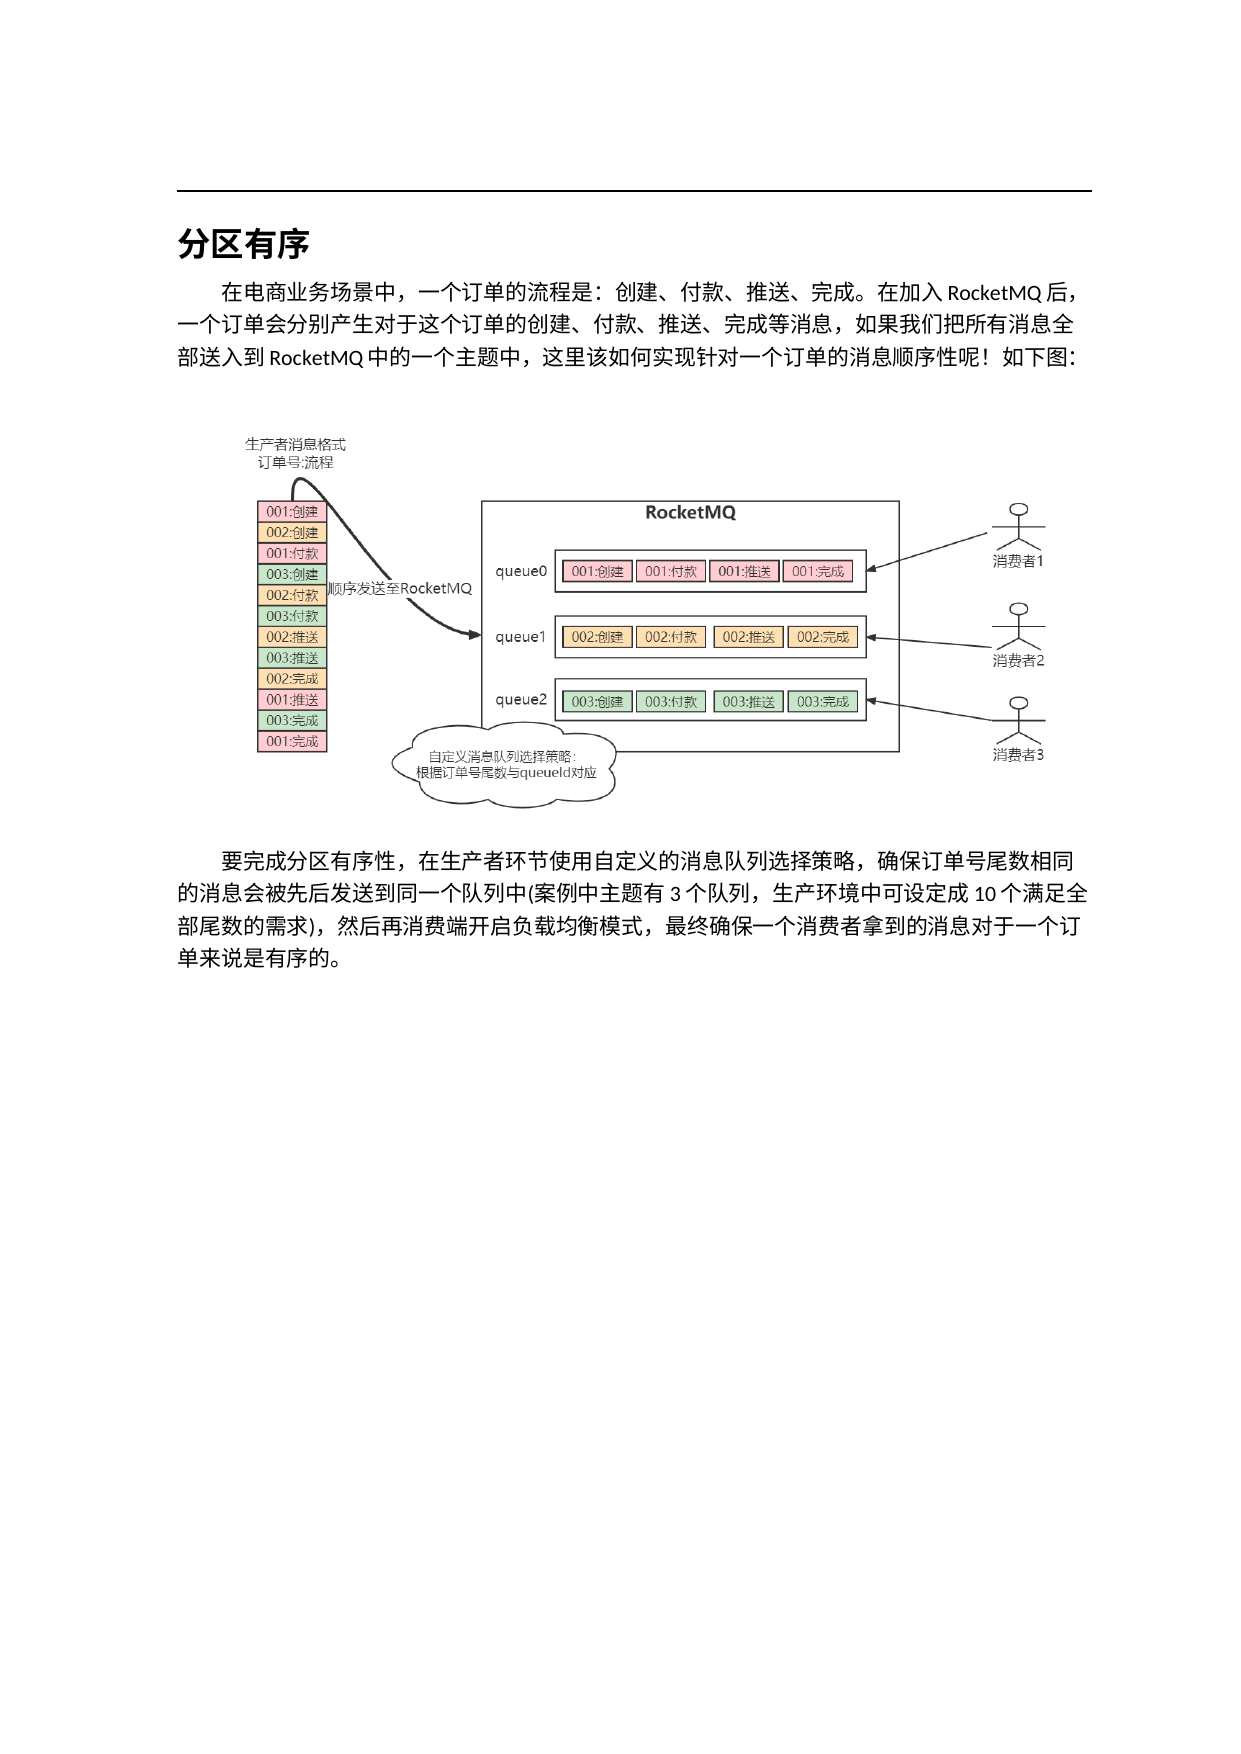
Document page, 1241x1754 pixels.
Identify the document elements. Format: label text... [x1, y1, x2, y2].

text 要完成分区有序性，在生产者环节使用自定义的消息队列选择策略，确保订单号尾数相同的消息会被先后发送到同一个队列中(案例中主题有3个队列，生产环境中可设定成10个满足全部尾数的需求)，然后再消费端开启负载均衡模式，最终确保一个消费者拿到的消息对于一个订单来说是有序的。 [177, 843, 1092, 973]
picture [221, 390, 1063, 825]
text 在电商业务场景中，一个订单的流程是：创建、付款、推送、完成。在加入RocketMQ后，一个订单会分别产生对于这个订单的创建、付款、推送、完成等消息，如果我们把所有消息全部送入到RocketMQ中的一个主题中，这里该如何实现针对一个订单的消息顺序性呢！如下图： [177, 274, 1092, 372]
subtitle 分区有序 [177, 209, 1092, 274]
